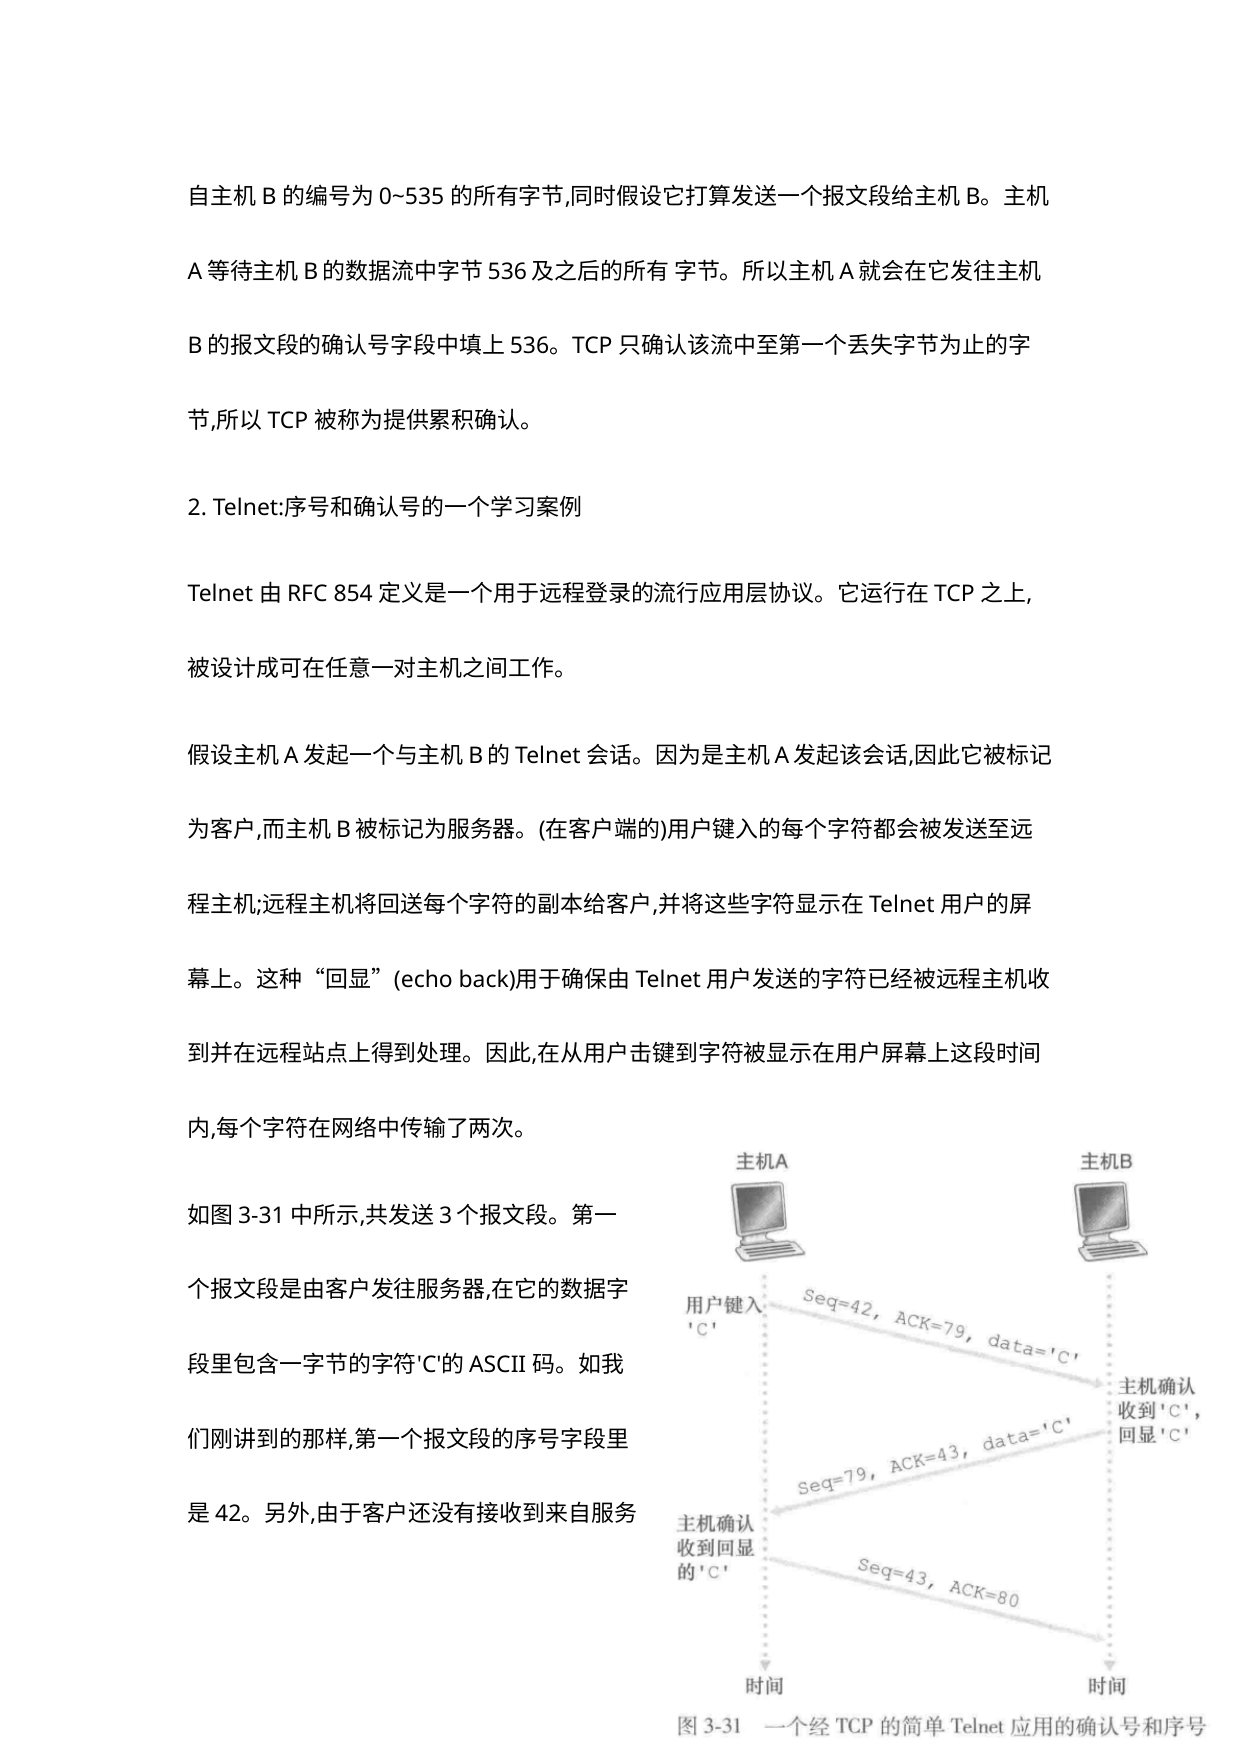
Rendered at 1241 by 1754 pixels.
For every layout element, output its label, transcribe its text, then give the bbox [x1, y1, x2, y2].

text 假设主机A发起一个与主机B的Telnet 会话。因为是主机A发起该会话,因此它被标记为客户,而主机B被标记为服务器。(在客户端的)用户键入的每个字符都会被发送至远程主机;远程主机将回送每个字符的副本给客户,并将这些字符显示在Telnet 用户的屏幕上。这种“回显”(echo back)用于确保由 Telnet 用户发送的字符已经被远程主机收到并在远程站点上得到处理。因此,在从用户击键到字符被显示在用户屏幕上这段时间内,每个字符在网络中传输了两次。 [187, 721, 1053, 1159]
text Telnet 由 RFC 854 定义是一个用于远程登录的流行应用层协议。它运行在 TCP 之上,被设计成可在任意一对主机之间工作。 [187, 559, 1053, 699]
text 2. Telnet:序号和确认号的一个学习案例 [187, 473, 1053, 538]
picture [667, 1150, 1236, 1751]
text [187, 162, 1053, 451]
text 如图3-31 中所示,共发送3个报文段。第一个报文段是由客户发往服务器,在它的数据字段里包含一字节的字符'C'的ASCII 码。如我们刚讲到的那样,第一个报文段的序号字段里是42。另外,由于客户还没有接收到来自服务器的任何数据,因此该第一个报文段中的确认号字段中是79。 [187, 1181, 667, 1544]
